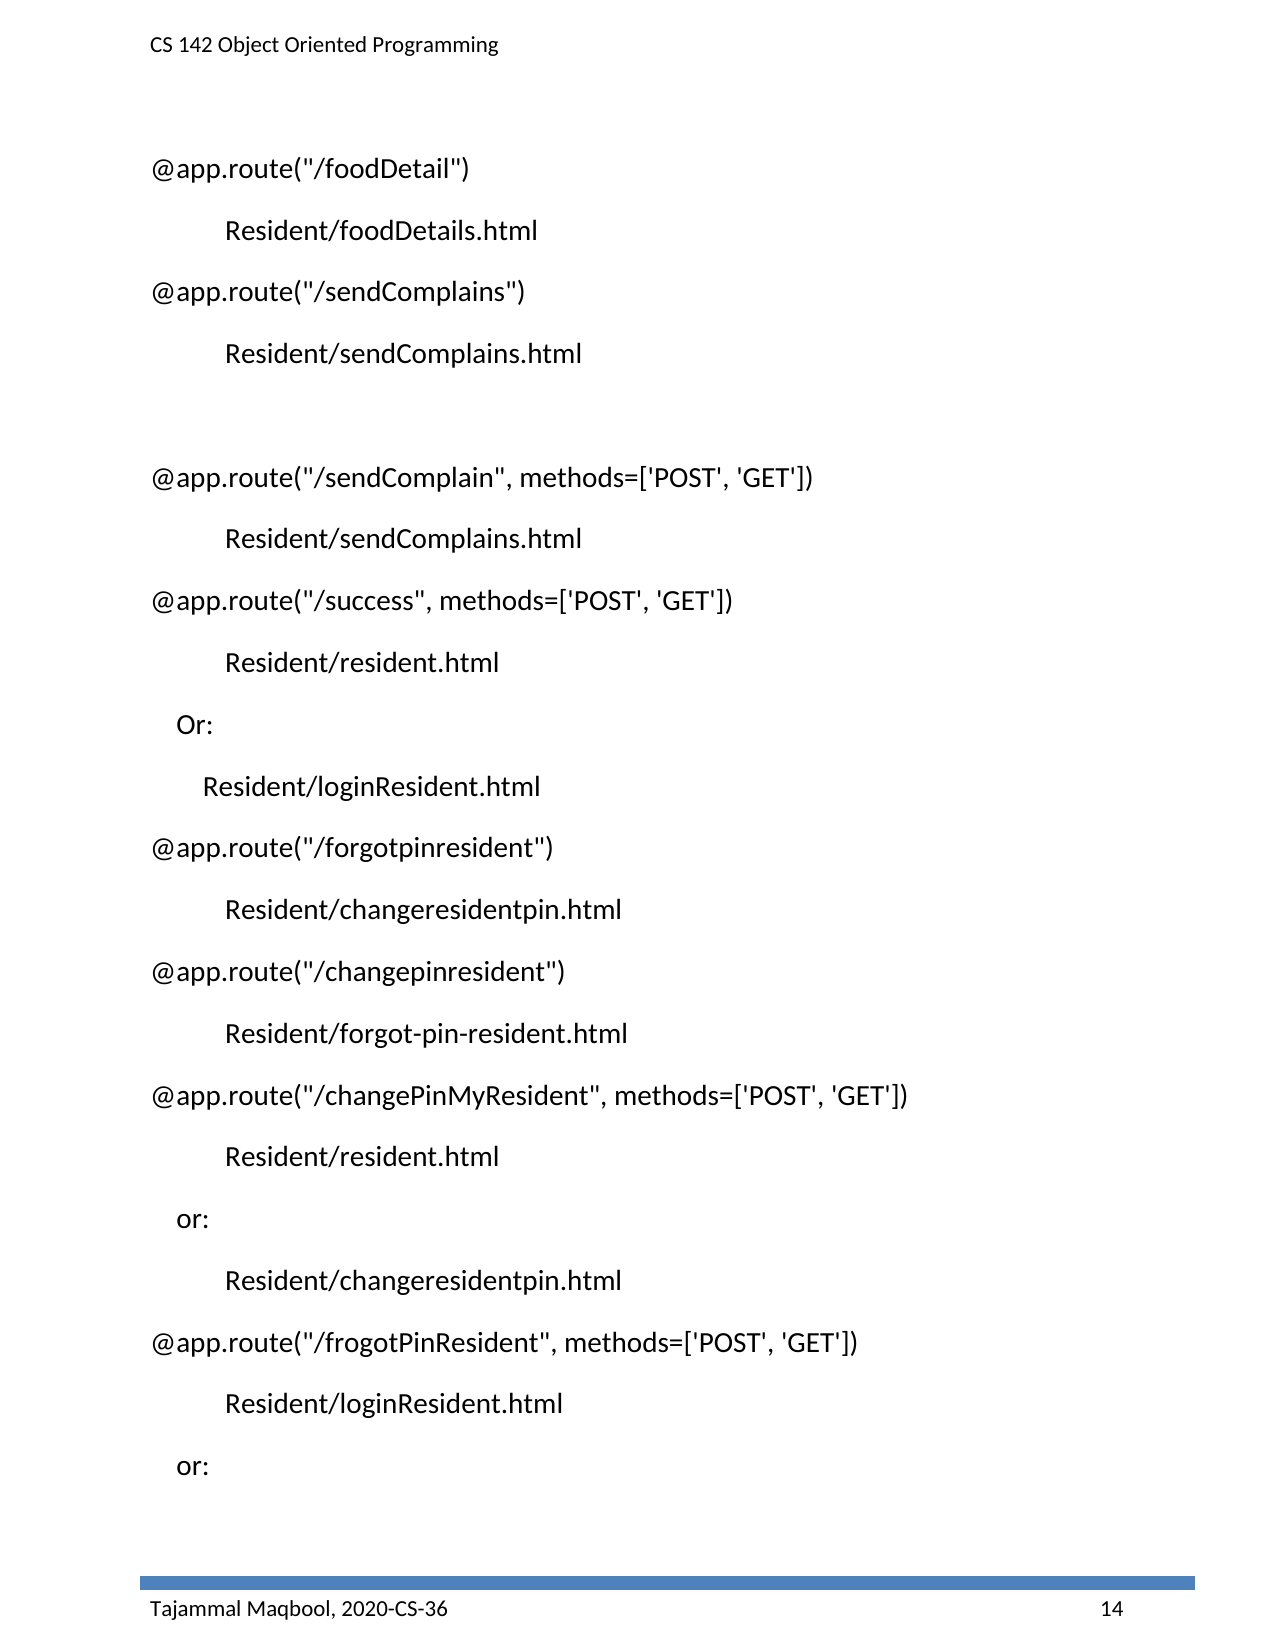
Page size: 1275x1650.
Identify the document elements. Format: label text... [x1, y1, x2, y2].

text Or: [150, 706, 1125, 742]
text Resident/loginResident.html [150, 1385, 1125, 1421]
text @app.route("/sendComplains") [150, 273, 1125, 309]
text Resident/loginResident.html [150, 768, 1125, 803]
text @app.route("/sendComplain", methods=['POST', 'GET']) [150, 459, 1125, 494]
text Resident/resident.html [150, 644, 1125, 680]
text Resident/sendComplains.html [150, 521, 1125, 556]
text Resident/foodDetails.html [150, 212, 1125, 247]
text @app.route("/changePinMyResident", methods=['POST', 'GET']) [150, 1077, 1125, 1112]
text @app.route("/changepinresident") [150, 953, 1125, 989]
text Resident/sendComplains.html [150, 335, 1125, 371]
text @app.route("/success", methods=['POST', 'GET']) [150, 582, 1125, 618]
text @app.route("/foodDetail") [150, 150, 1125, 186]
text or: [150, 1200, 1125, 1236]
text Resident/changeresidentpin.html [150, 891, 1125, 927]
text @app.route("/forgotpinresident") [150, 829, 1125, 865]
text Resident/forgot-pin-resident.html [150, 1015, 1125, 1050]
text Resident/changeresidentpin.html [150, 1262, 1125, 1297]
text @app.route("/frogotPinResident", methods=['POST', 'GET']) [150, 1324, 1125, 1359]
text or: [150, 1447, 1125, 1483]
text Resident/resident.html [150, 1138, 1125, 1174]
